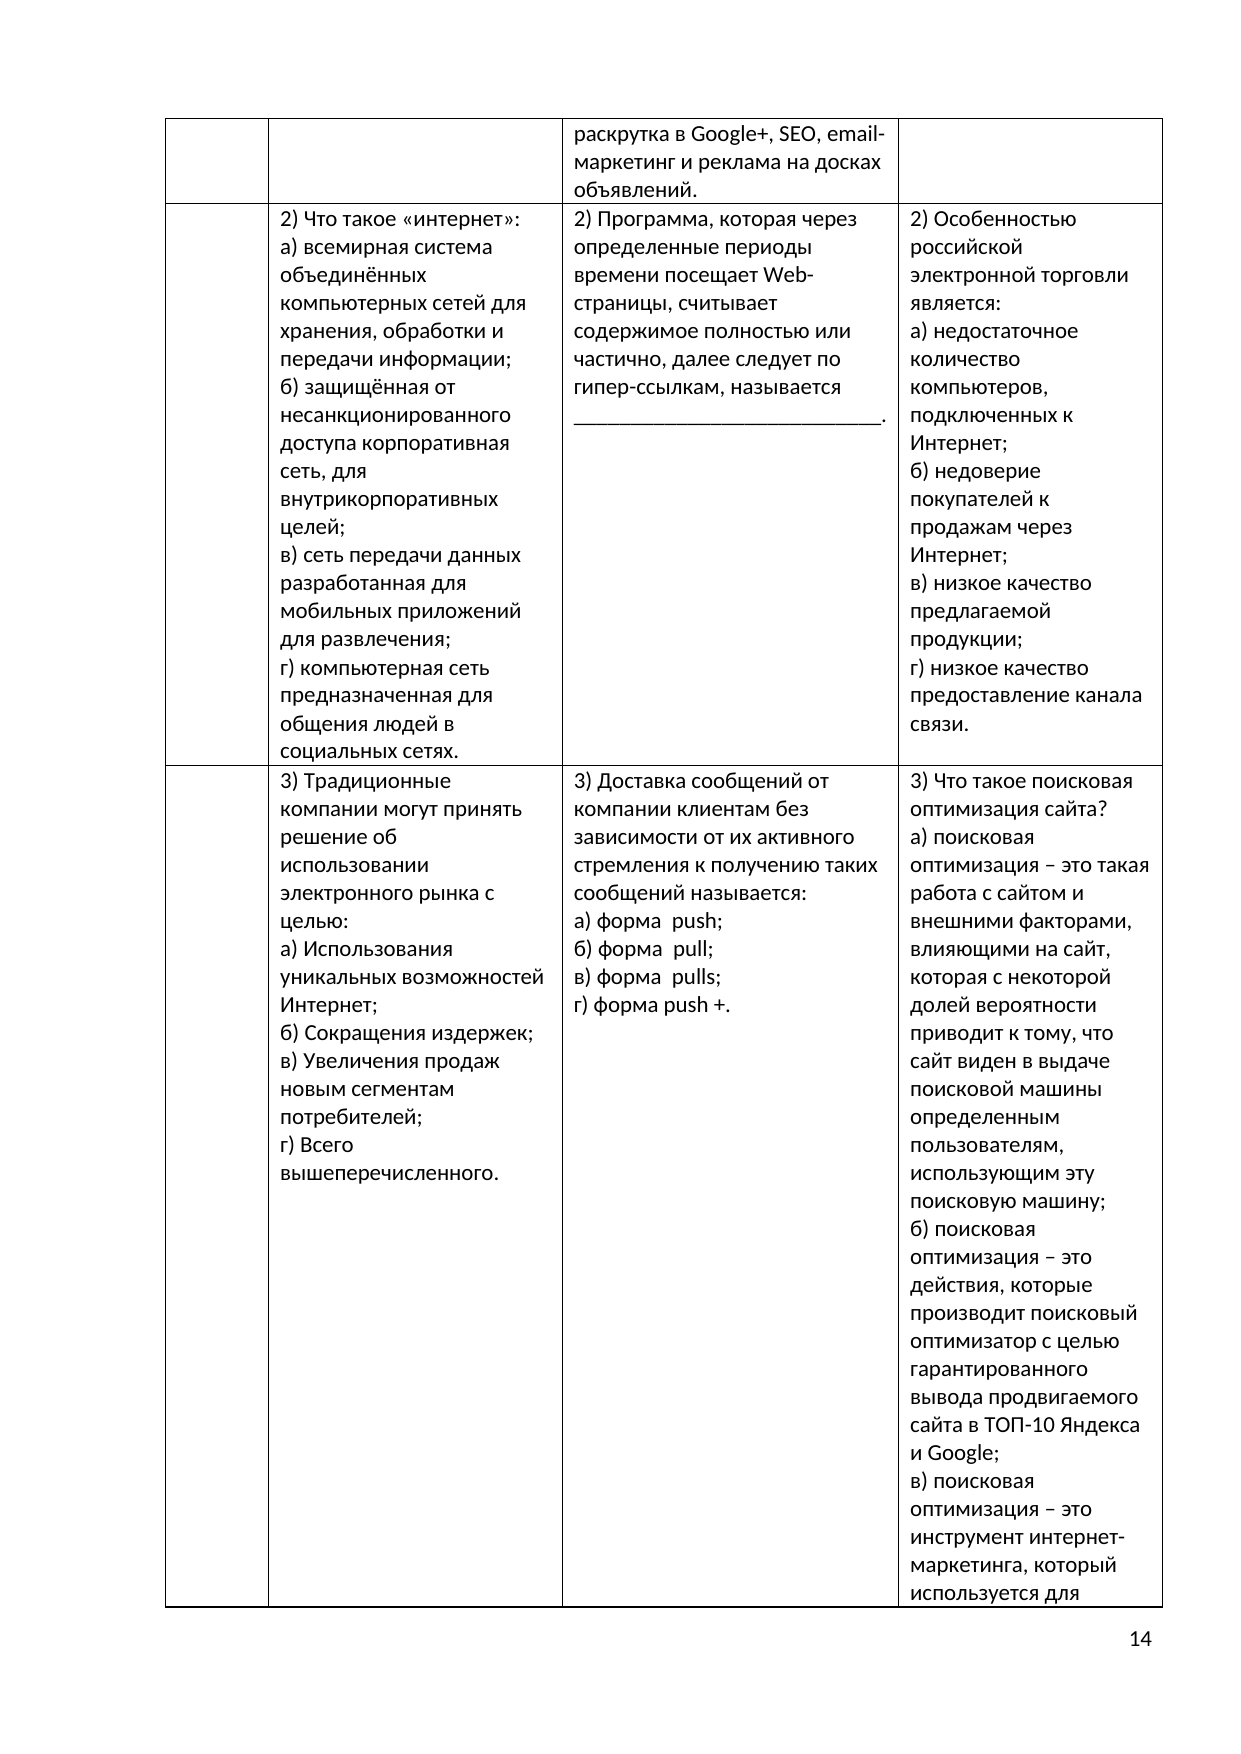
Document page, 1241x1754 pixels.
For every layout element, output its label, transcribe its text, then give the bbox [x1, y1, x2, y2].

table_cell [899, 766, 1162, 1606]
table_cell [269, 119, 562, 203]
table_cell 2) Программа, которая через определенные периоды времени посещает Web-страницы, считывает содержимое полностью или частично, далее следует по гипер-ссылкам, называется ___________________________. [563, 204, 898, 765]
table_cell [563, 766, 898, 1606]
table_cell [166, 204, 268, 765]
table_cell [899, 119, 1162, 203]
table_cell 2) Что такое «интернет»: а) всемирная система объединённых компьютерных сетей для хранения, обработки и передачи информации; б) защищённая от несанкционированного доступа корпоративная сеть, для внутрикорпоративных целей; в) сеть передачи данных разработанная для мобильных приложений для развлечения; г) компьютерная сеть предназначенная для общения людей в социальных сетях. [269, 204, 562, 765]
table_cell [166, 766, 268, 1606]
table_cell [269, 766, 562, 1606]
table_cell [563, 119, 898, 203]
table_cell 1 [166, 119, 268, 203]
table_cell 2) Особенностью российской электронной торговли является: а) недостаточное количество компьютеров, подключенных к Интернет; б) недоверие покупателей к продажам через Интернет; в) низкое качество предлагаемой продукции; г) низкое качество предоставление канала связи. [899, 204, 1162, 765]
